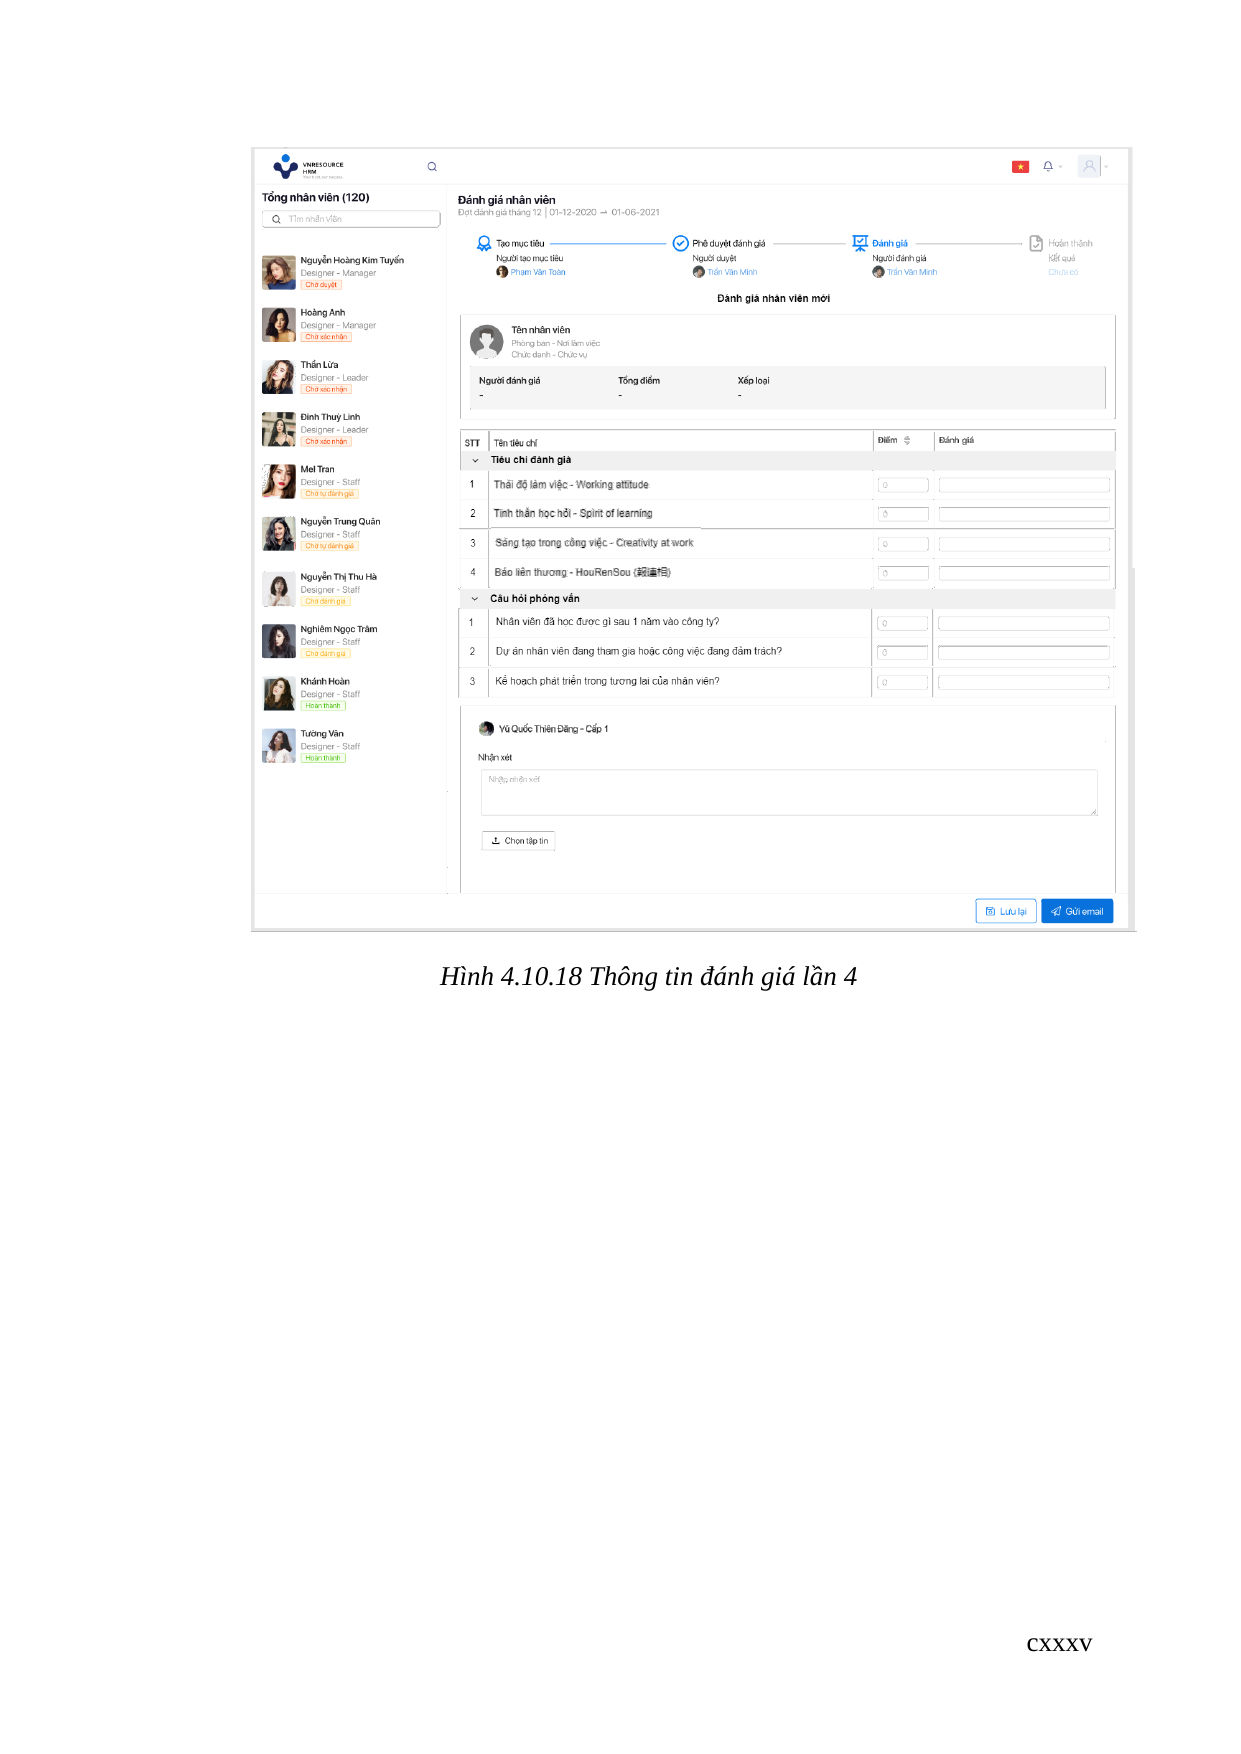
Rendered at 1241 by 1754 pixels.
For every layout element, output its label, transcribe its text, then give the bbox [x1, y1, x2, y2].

picture [251, 147, 1137, 932]
text Hình 4.10.18 Thông tin đánh giá lần 4 [207, 959, 1092, 991]
